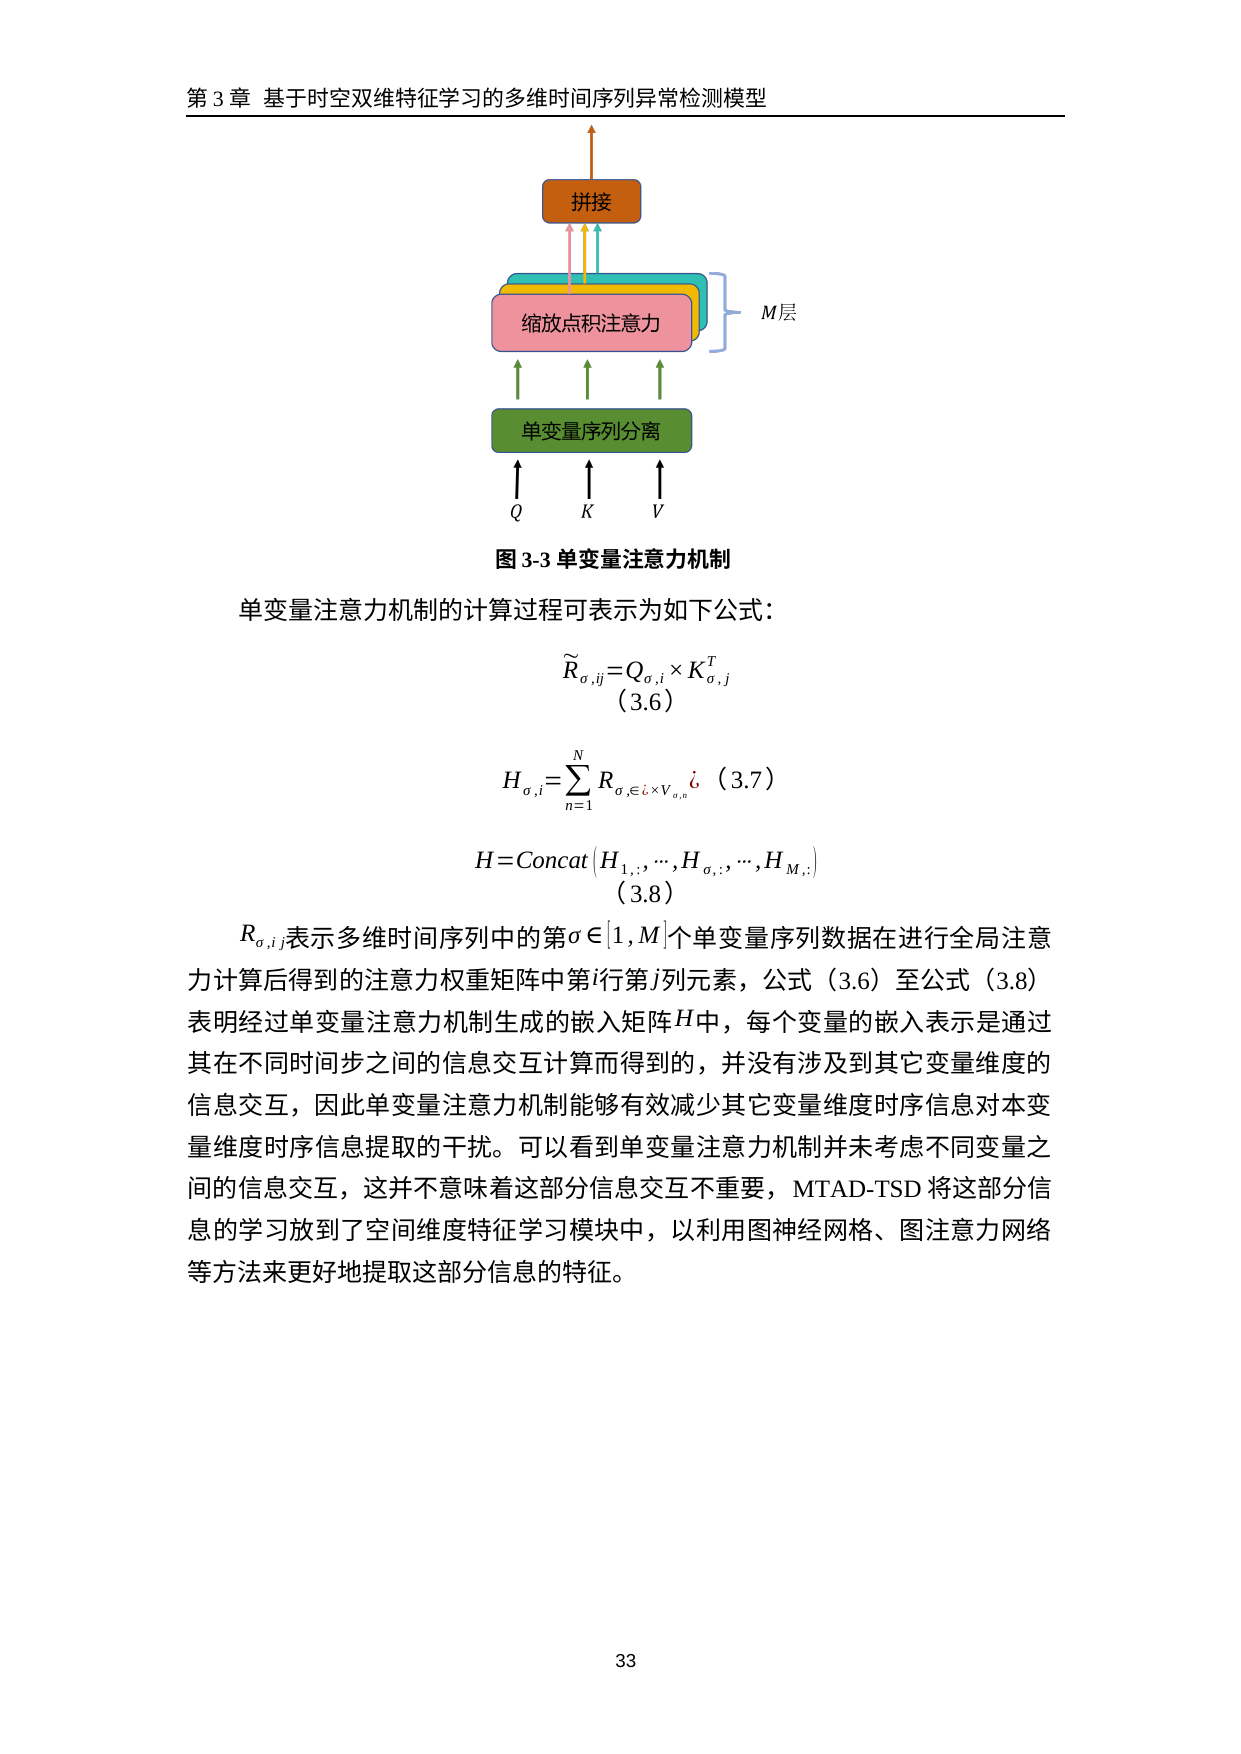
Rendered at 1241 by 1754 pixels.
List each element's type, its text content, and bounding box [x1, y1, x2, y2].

picture [491, 117, 800, 523]
text 图3-3 单变量注意力机制 [188, 542, 1053, 573]
text 单变量注意力机制的计算过程可表示为如下公式： [188, 586, 1053, 628]
text 表示多维时间序列中的第个单变量序列数据在进行全局注意力计算后得到的注意力权重矩阵中第行第列元素，公式（3.6）至公式（3.8）表明经过单变量注意力机制生成的嵌入矩阵中，每个变量的嵌入表示是通过其在不同时间步之间的信息交互计算而得到的，并没有涉及到其它变量维度的信息交互，因此单变量注意力机制能够有效减少其它变量维度时序信息对本变量维度时序信息提取的干扰。可以看到单变量注意力机制并未考虑不同变量之间的信息交互，这并不意味着这部分信息交互不重要，MTAD-TSD将这部分信息的学习放到了空间维度特征学习模块中，以利用图神经网格、图注意力网络等方法来更好地提取这部分信息的特征。 [188, 914, 1053, 1289]
